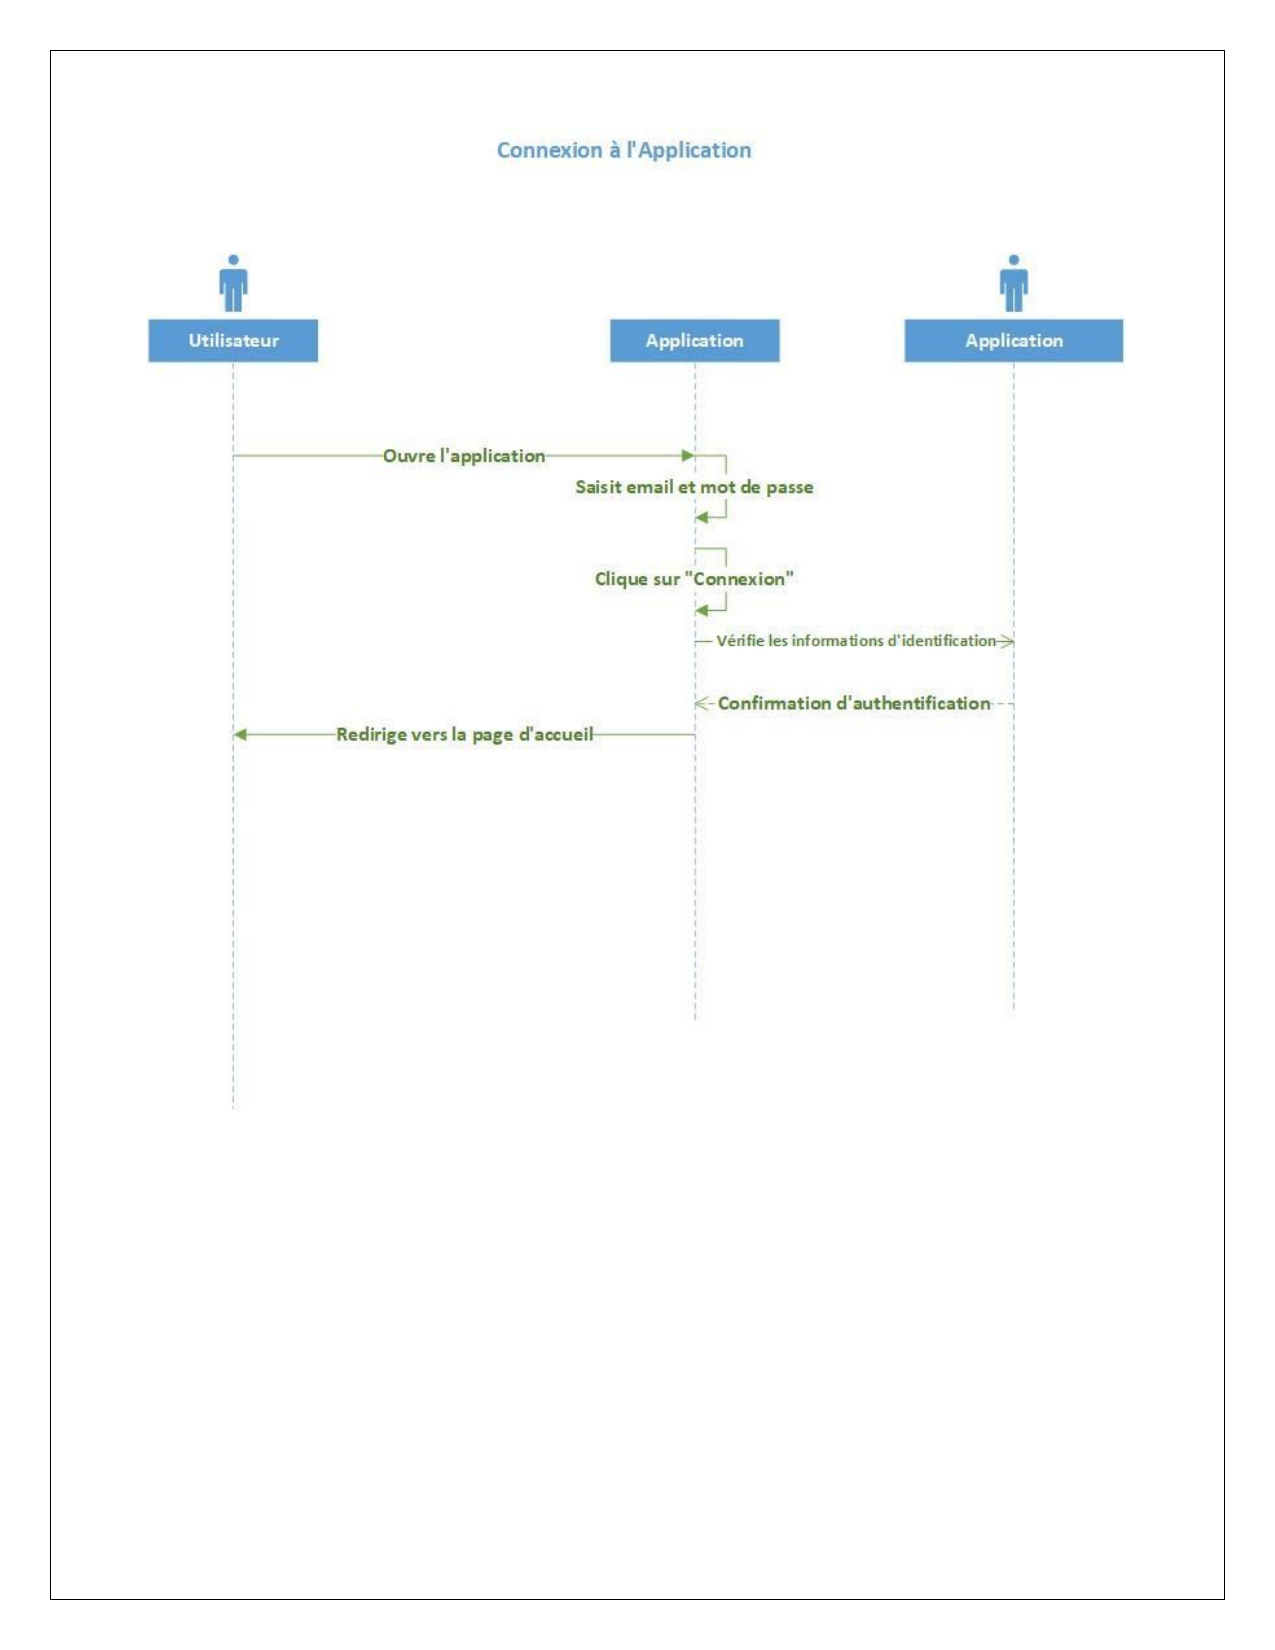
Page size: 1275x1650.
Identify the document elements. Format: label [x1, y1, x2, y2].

picture [146, 128, 1126, 1110]
